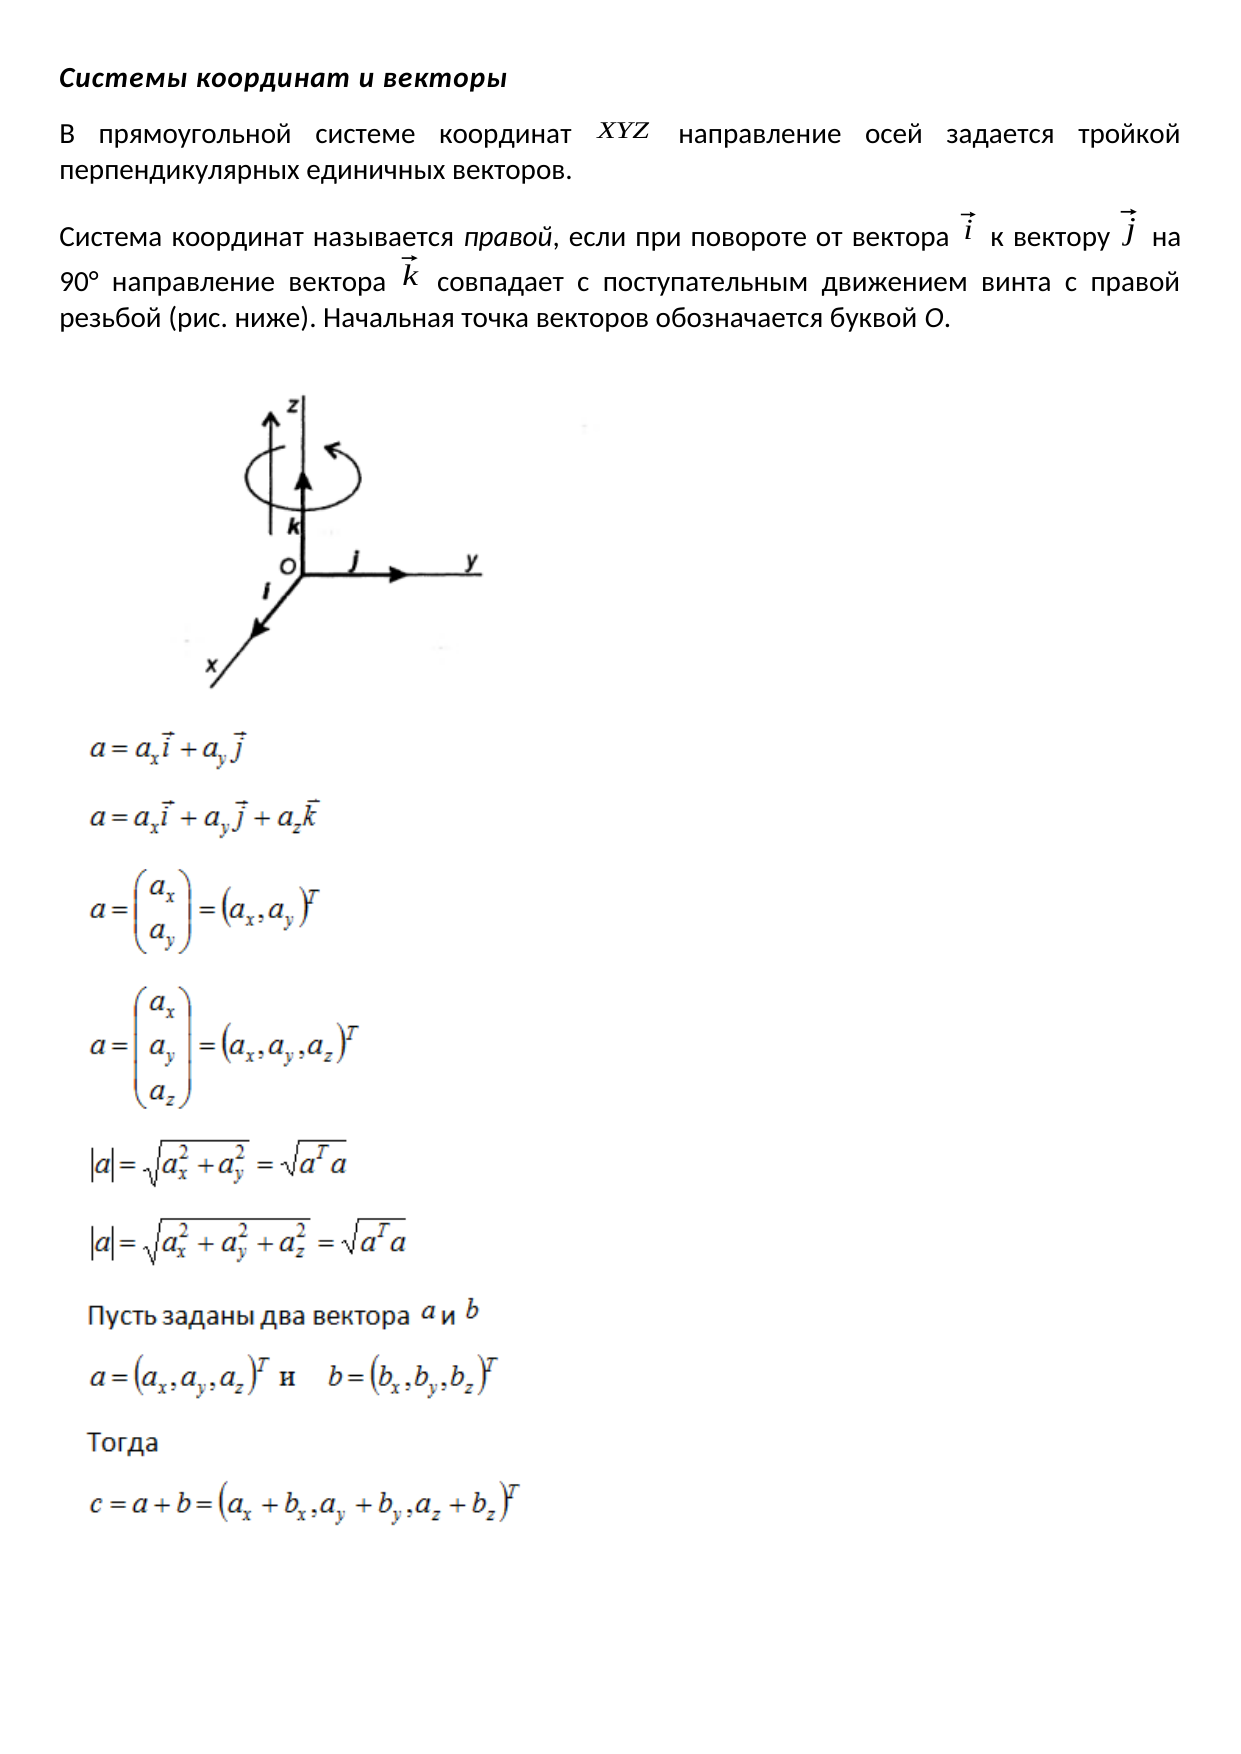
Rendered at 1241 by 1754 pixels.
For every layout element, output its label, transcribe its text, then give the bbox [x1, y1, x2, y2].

text В прямоугольной системе координат направление осей задается тройкой перпендикулярных единичных векторов. [59, 116, 1181, 187]
text Системы координат и векторы [59, 59, 1181, 95]
text Система координат называется правой, если при повороте от вектора к вектору на 90° направление вектора совпадает с поступательным движением винта с правой резьбой (рис. ниже). Начальная точка векторов обозначается буквой О. [59, 208, 1181, 334]
picture [59, 725, 664, 1544]
picture [59, 355, 621, 704]
